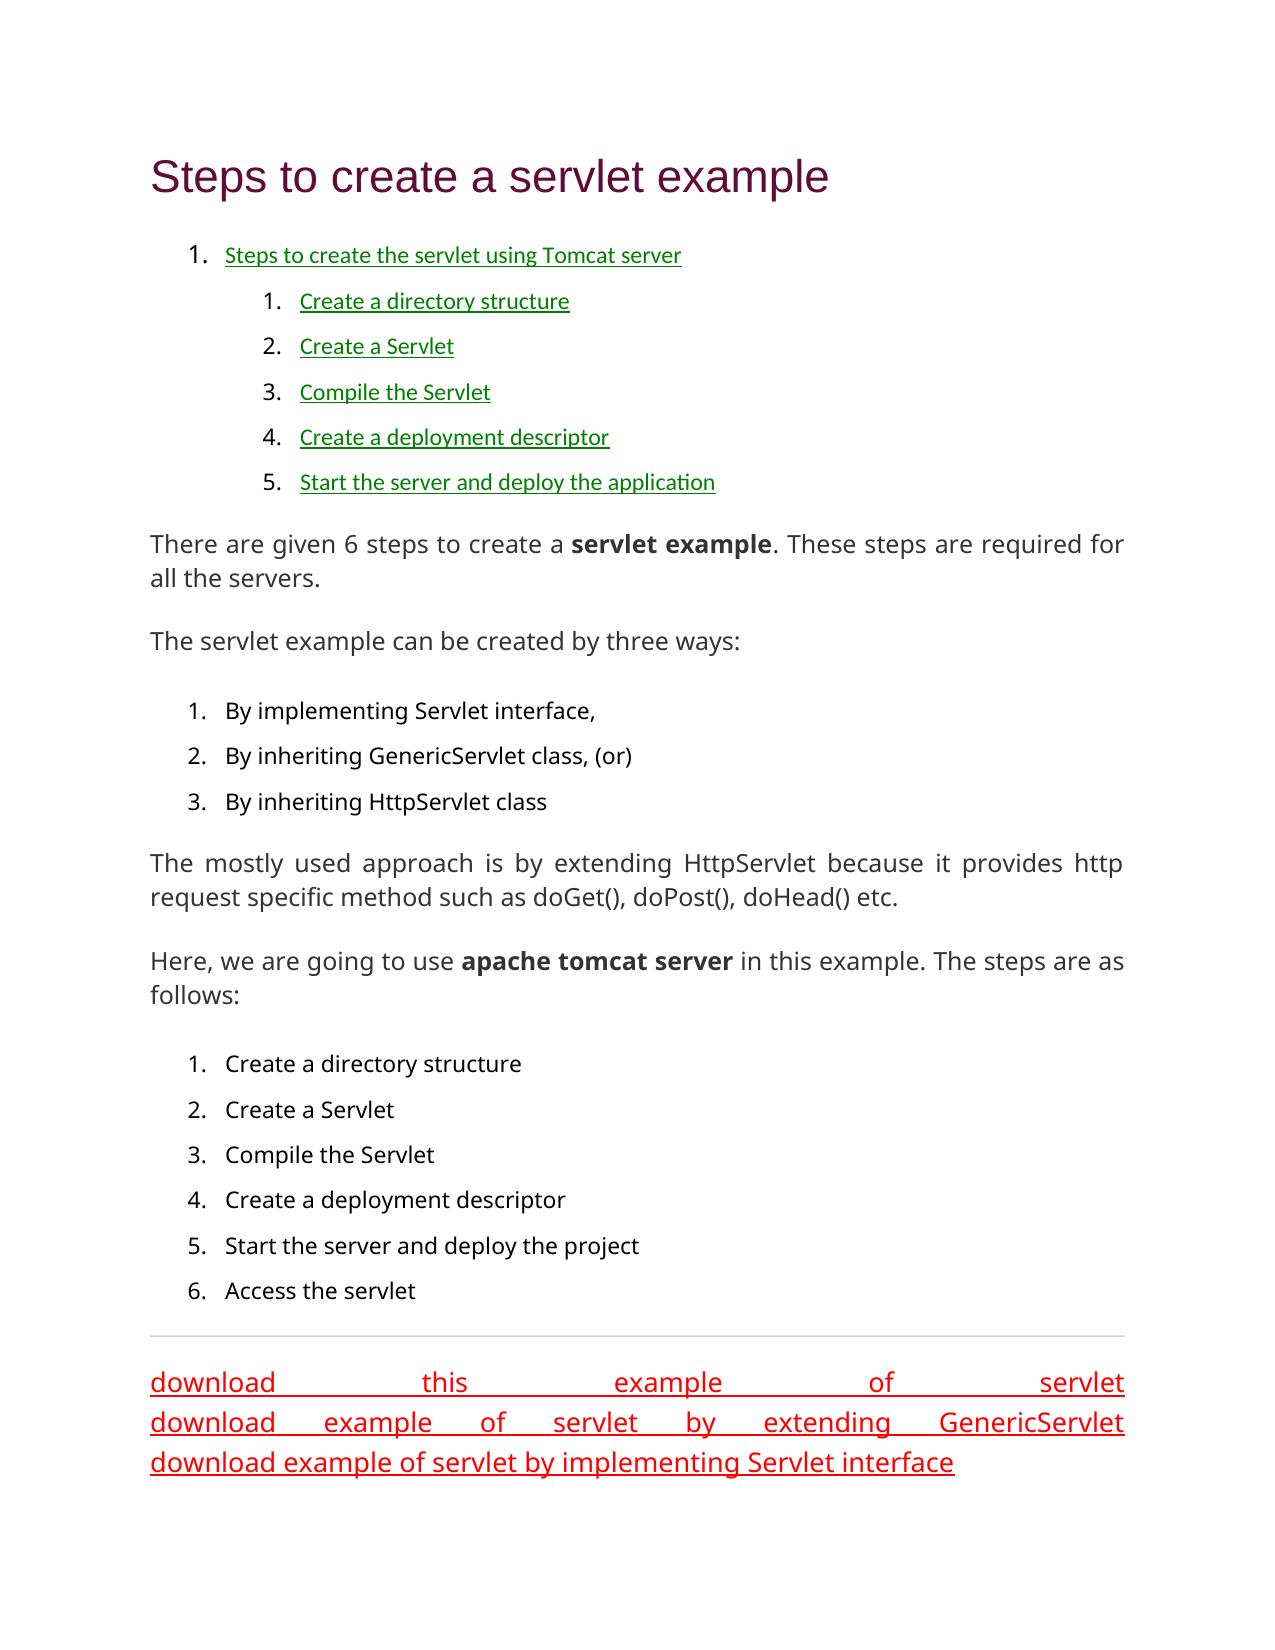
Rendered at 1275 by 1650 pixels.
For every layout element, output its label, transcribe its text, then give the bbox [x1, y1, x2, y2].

text Here, we are going to use apache tomcat server in this example. The steps are as follows: [150, 943, 1125, 1011]
list Start the server and deploy the application [262, 458, 1125, 497]
list By implementing Servlet interface, [187, 687, 1125, 726]
text download this example of servlet download example of servlet by extending GenericServlet download example of servlet by implementing Servlet interface [150, 1436, 1125, 1480]
text The servlet example can be created by three ways: [150, 624, 1125, 658]
subtitle Steps to create a servlet example [150, 150, 1125, 203]
text The mostly used approach is by extending HttpServlet because it provides http request specific method such as doGet(), doPost(), doHead() etc. [150, 846, 1125, 914]
text download this example of servlet download example of servlet by extending GenericServlet download example of servlet by implementing Servlet interface [150, 1363, 1125, 1395]
text There are given 6 steps to create a servlet example. These steps are required for all the servers. [150, 527, 1125, 595]
list Access the servlet [187, 1267, 1125, 1306]
list Compile the Servlet [262, 368, 1125, 407]
list By inheriting GenericServlet class, (or) [187, 732, 1125, 772]
list Compile the Servlet [187, 1131, 1125, 1170]
list Create a Servlet [262, 322, 1125, 362]
list Create a directory structure [187, 1041, 1125, 1080]
list Create a deployment descriptor [262, 413, 1125, 452]
list Create a Servlet [187, 1086, 1125, 1125]
list Create a directory structure [262, 277, 1125, 316]
list By inheriting HttpServlet class [187, 778, 1125, 817]
text download this example of servlet download example of servlet by extending GenericServlet download example of servlet by implementing Servlet interface [150, 1397, 1125, 1434]
list Create a deployment descriptor [187, 1177, 1125, 1216]
list Start the server and deploy the project [187, 1222, 1125, 1261]
list Steps to create the servlet using Tomcat server [187, 232, 1125, 271]
